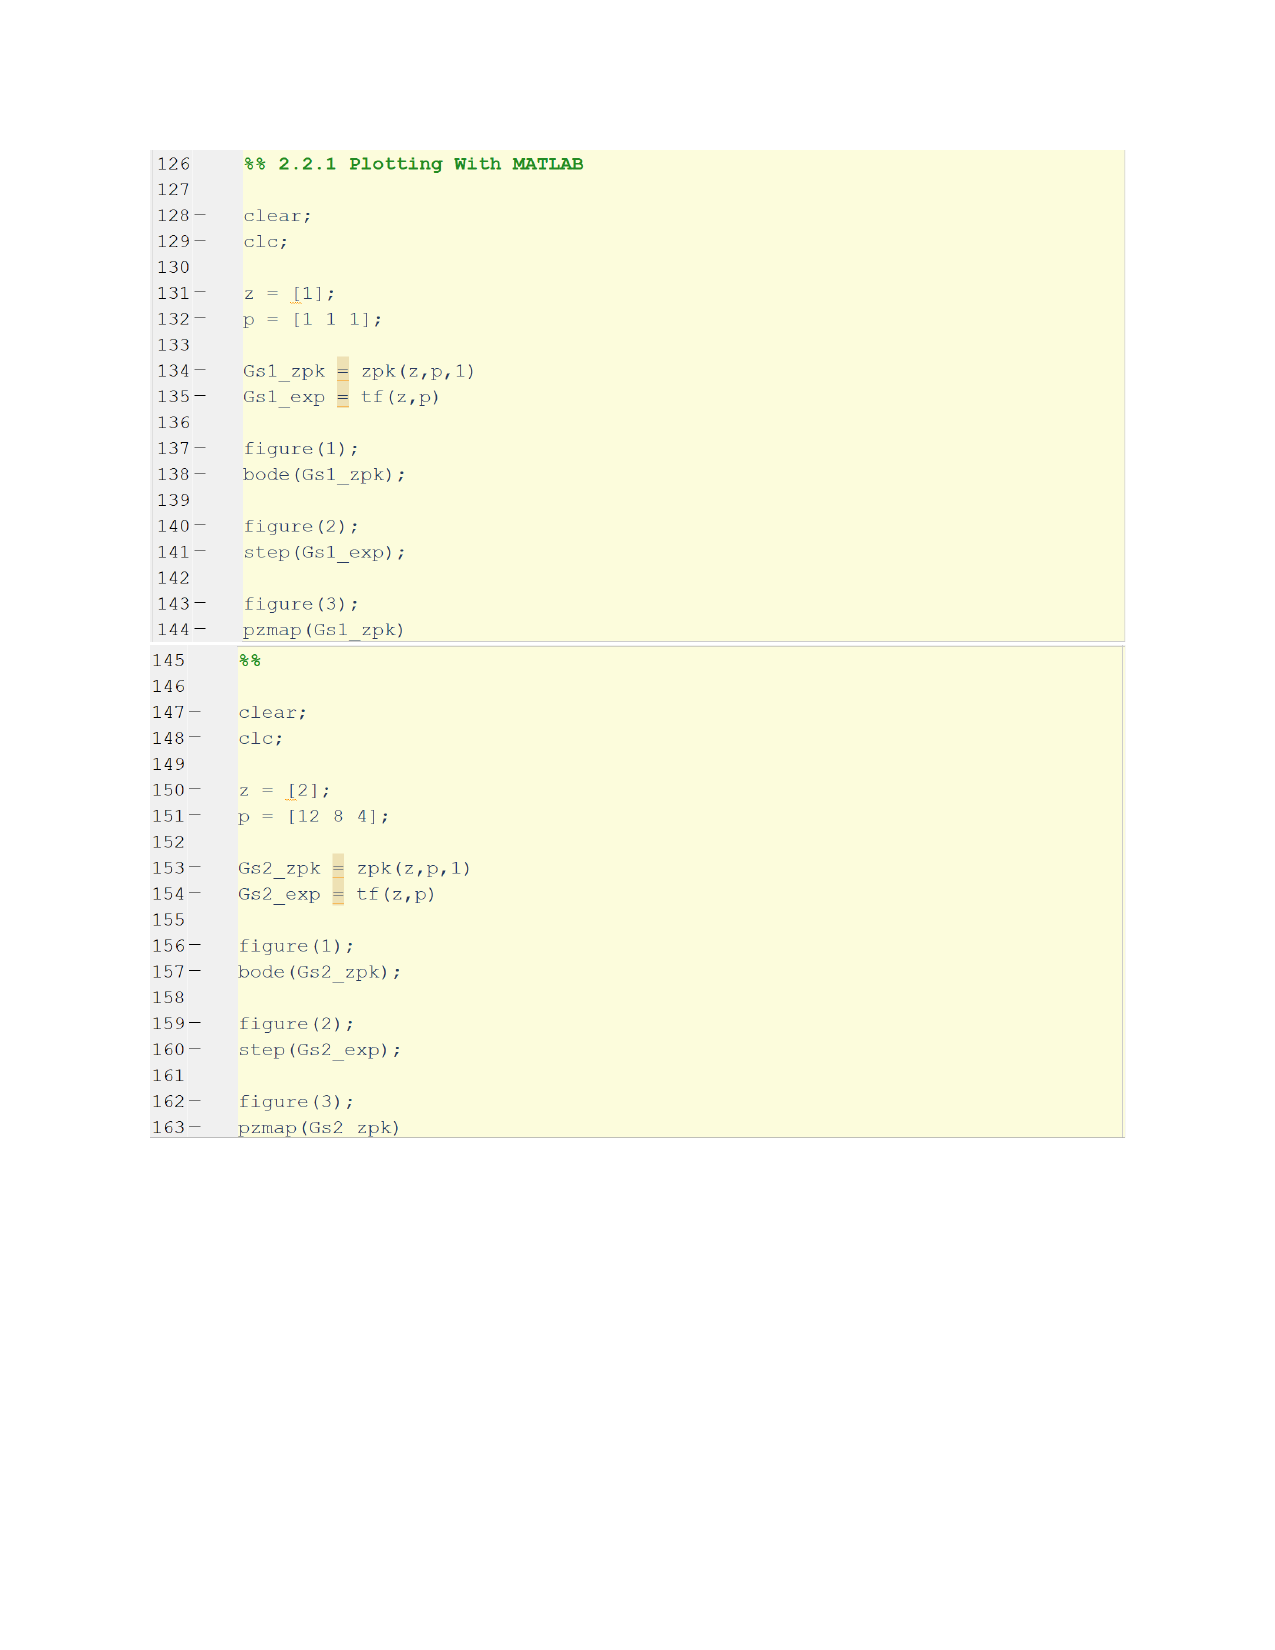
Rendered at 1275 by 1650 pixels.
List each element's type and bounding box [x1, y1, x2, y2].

picture [150, 645, 1125, 1138]
picture [150, 150, 1125, 642]
